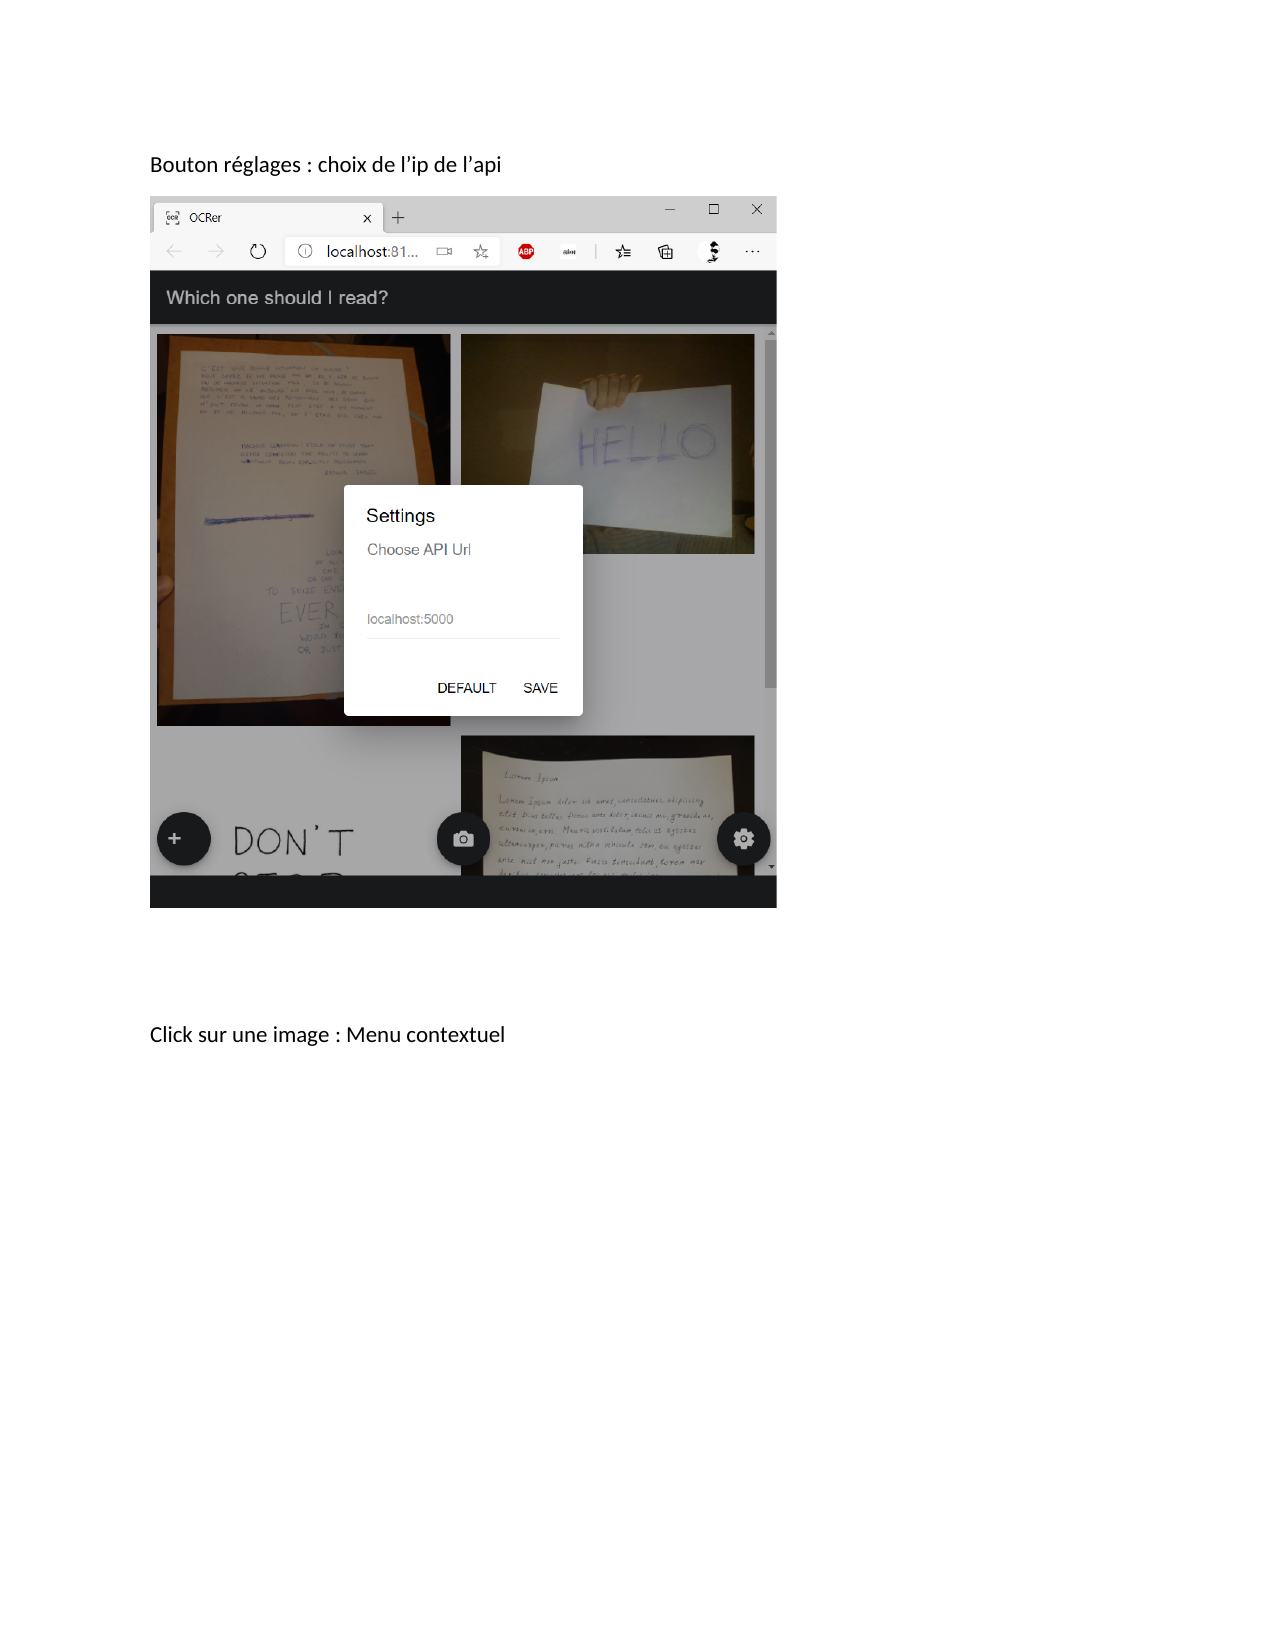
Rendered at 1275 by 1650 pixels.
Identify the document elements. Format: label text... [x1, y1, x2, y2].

text Bouton réglages : choix de l’ip de l’api [150, 150, 1125, 178]
text Click sur une image : Menu contextuel [150, 1020, 1125, 1048]
picture [150, 196, 777, 908]
